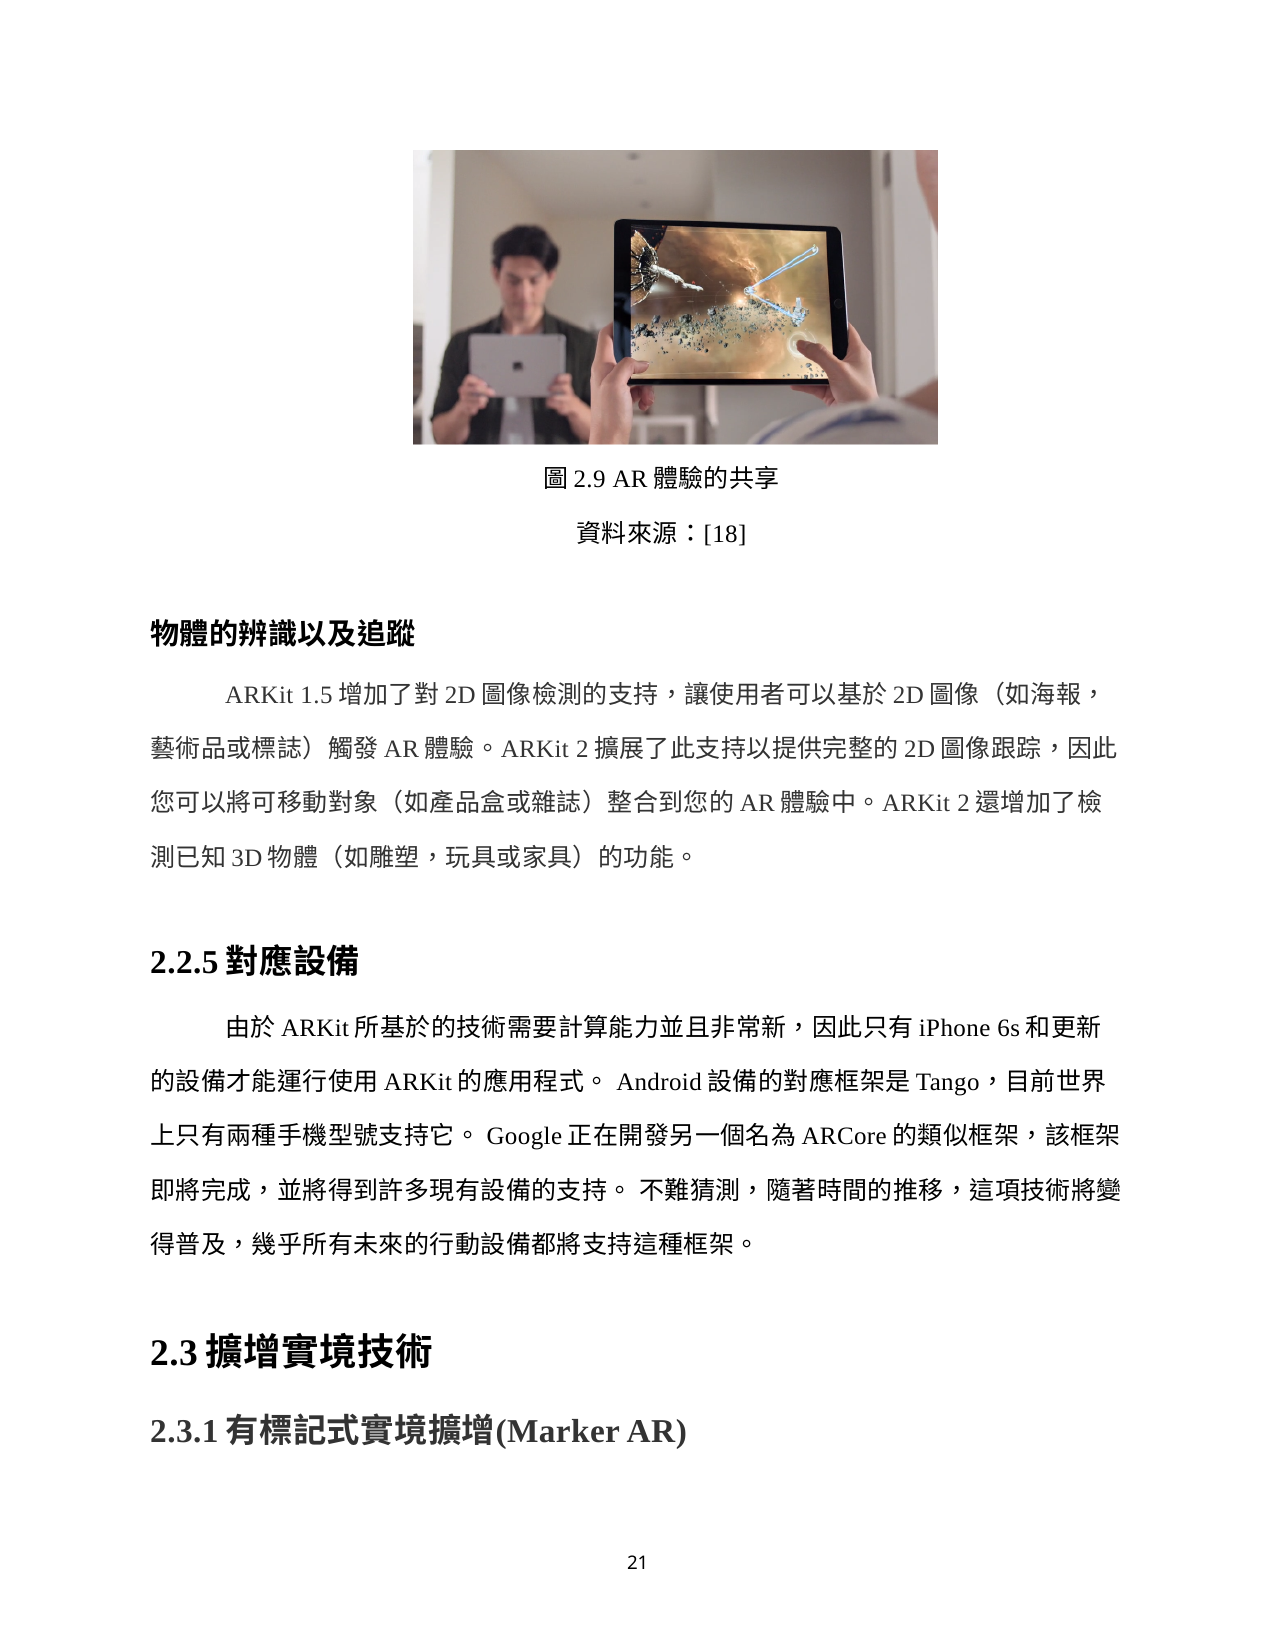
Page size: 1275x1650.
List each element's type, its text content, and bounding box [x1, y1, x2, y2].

text 資料來源：[18] [150, 513, 1125, 549]
text 2.2.5對應設備 [150, 935, 1125, 983]
text 圖2.9 AR體驗的共享 [150, 459, 1125, 495]
picture [411, 150, 939, 445]
text ARKit 1.5增加了對2D圖像檢測的支持，讓使用者可以基於2D圖像（如海報，藝術品或標誌）觸發AR體驗。ARKit 2擴展了此支持以提供完整的2D圖像跟踪，因此您可以將可移動對象（如產品盒或雜誌）整合到您的AR體驗中。ARKit 2還增加了檢測已知3D物體（如雕塑，玩具或家具）的功能。 [150, 674, 1125, 873]
text 2.3.1 有標記式實境擴增(Marker AR) [496, 1403, 1125, 1452]
text 2.3.1 有標記式實境擴增(Marker AR) [150, 1403, 225, 1452]
text 由於ARKit所基於的技術需要計算能力並且非常新，因此只有iPhone 6s和更新的設備才能運行使用ARKit的應用程式。 Android設備的對應框架是Tango，目前世界上只有兩種手機型號支持它。 Google正在開發另一個名為ARCore的類似框架，該框架即將完成，並將得到許多現有設備的支持。 不難猜測，隨著時間的推移，這項技術將變得普及，幾乎所有未來的行動設備都將支持這種框架。 [150, 1007, 1125, 1261]
text 物體的辨識以及追蹤 [150, 611, 1125, 653]
text 2.3擴增實境技術 [150, 1322, 1125, 1376]
